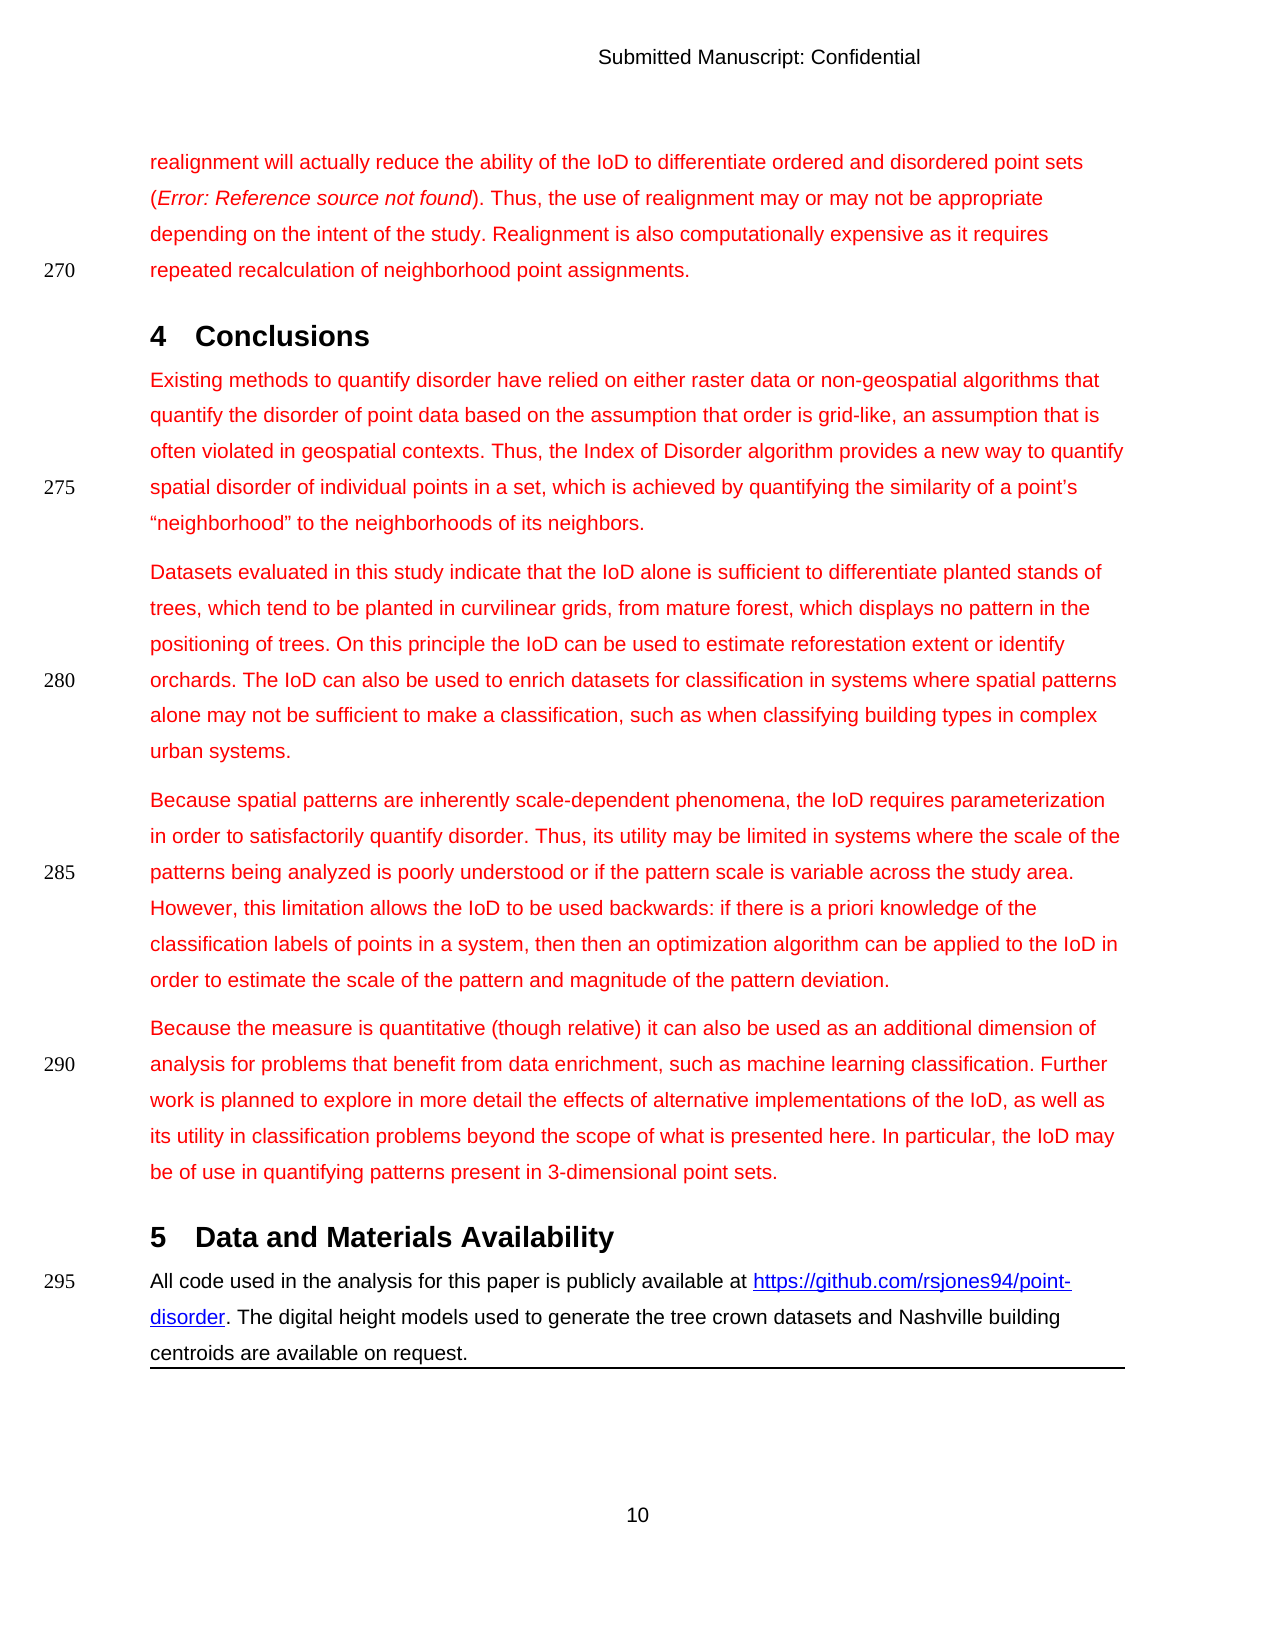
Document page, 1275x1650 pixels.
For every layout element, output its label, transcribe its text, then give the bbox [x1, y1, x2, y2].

text Because the measure is quantitative (though relative) it can also be used as an additional dimension of analysis for problems that benefit from data enrichment, such as machine learning classification. Further work is planned to explore in more detail the effects of alternative implementations of the IoD, as well as its utility in classification problems beyond the scope of what is presented here. In particular, the IoD may be of use in quantifying patterns present in 3-dimensional point sets. [150, 1016, 1125, 1183]
text All code used in the analysis for this paper is publicly available at https://github.com/rsjones94/point-disorder. The digital height models used to generate the tree crown datasets and Nashville building centroids are available on request. [150, 1269, 1125, 1367]
subtitle Data and Materials Availability [150, 1221, 1125, 1254]
text Existing methods to quantify disorder have relied on either raster data or non-geospatial algorithms that quantify the disorder of point data based on the assumption that order is grid-like, an assumption that is often violated in geospatial contexts. Thus, the Index of Disorder algorithm provides a new way to quantify spatial disorder of individual points in a set, which is achieved by quantifying the similarity of a point’s “neighborhood” to the neighborhoods of its neighbors. [150, 367, 1125, 535]
text Because spatial patterns are inherently scale-dependent phenomena, the IoD requires parameterization in order to satisfactorily quantify disorder. Thus, its utility may be limited in systems where the scale of the patterns being analyzed is poorly understood or if the pattern scale is variable across the study area. However, this limitation allows the IoD to be used backwards: if there is a priori knowledge of the classification labels of points in a system, then then an optimization algorithm can be applied to the IoD in order to estimate the scale of the pattern and magnitude of the pattern deviation. [150, 788, 1125, 991]
subtitle Conclusions [150, 319, 1125, 352]
text Datasets evaluated in this study indicate that the IoD alone is sufficient to differentiate planted stands of trees, which tend to be planted in curvilinear grids, from mature forest, which displays no pattern in the positioning of trees. On this principle the IoD can be used to estimate reforestation extent or identify orchards. The IoD can also be used to enrich datasets for classification in systems where spatial patterns alone may not be sufficient to make a classification, such as when classifying building types in complex urban systems. [150, 559, 1125, 763]
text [150, 150, 1125, 282]
